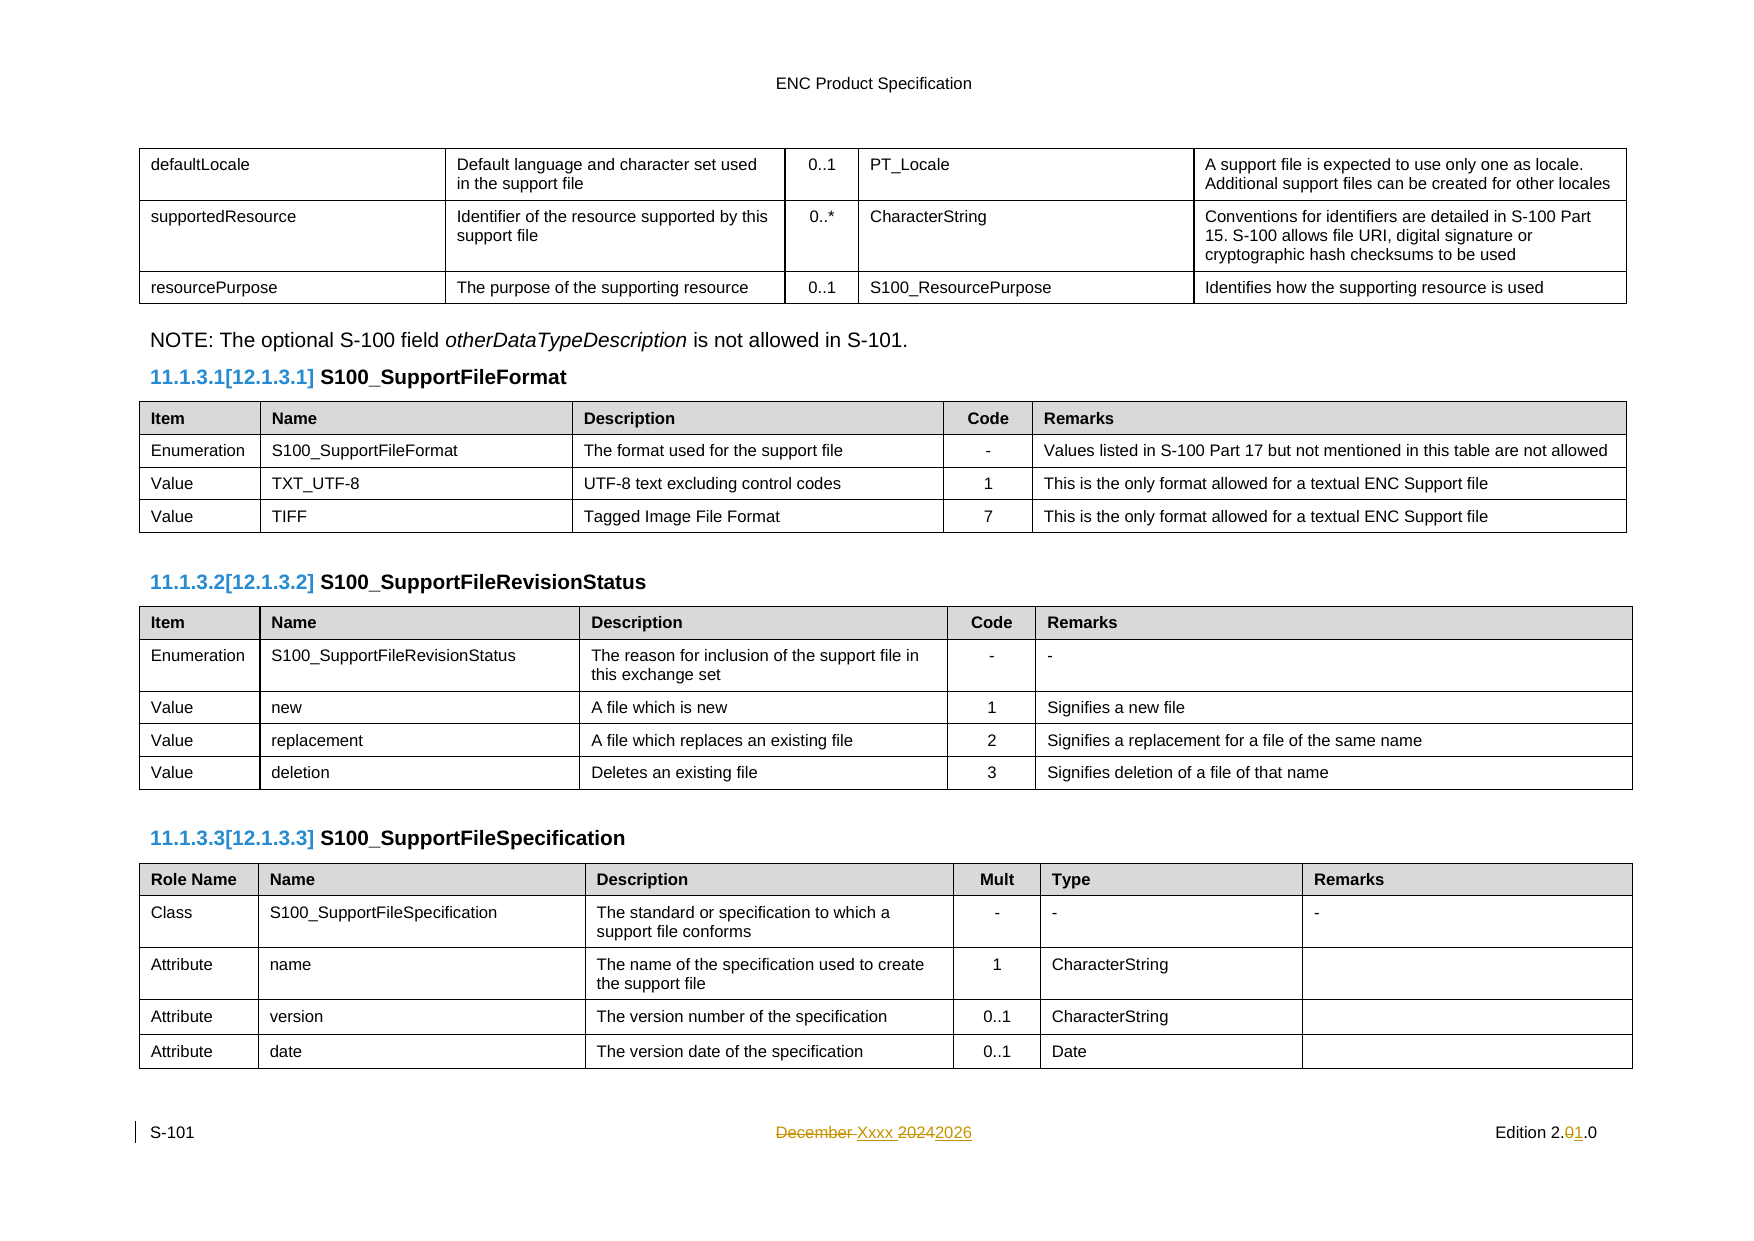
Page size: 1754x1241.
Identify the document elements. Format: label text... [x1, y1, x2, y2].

table_header Role Name [140, 864, 258, 895]
table_cell A file which replaces an existing file [580, 724, 947, 756]
table_cell 3 [948, 757, 1035, 789]
table_cell The purpose of the supporting resource [446, 272, 784, 303]
table_cell Attribute [140, 1000, 258, 1034]
table_cell UTF-8 text excluding control codes [573, 468, 943, 499]
subtitle S100_SupportFileSpecification [150, 826, 1604, 850]
table_header Name [261, 402, 572, 434]
table_cell deletion [261, 757, 579, 789]
table_header Name [261, 607, 579, 639]
table_cell Value [140, 724, 259, 756]
table_cell This is the only format allowed for a textual ENC Support file [1033, 468, 1626, 499]
table_cell S100_SupportFileRevisionStatus [261, 640, 579, 691]
table_header Code [948, 607, 1035, 639]
table_cell 1 [948, 692, 1035, 723]
table_cell Attribute [140, 948, 258, 999]
table_cell TIFF [261, 500, 572, 532]
table_cell Values listed in S-100 Part 17 but not mentioned in this table are not allowed [1033, 435, 1626, 467]
table_header Remarks [1303, 864, 1632, 895]
table_cell [1303, 1000, 1632, 1034]
table_cell Value [140, 468, 260, 499]
table_cell Identifies how the supporting resource is used [1195, 272, 1626, 303]
table_cell 1 [944, 468, 1032, 499]
table_cell CharacterString [859, 201, 1193, 271]
table_cell new [261, 692, 579, 723]
table_cell date [259, 1035, 585, 1068]
table_cell S100_SupportFileFormat [261, 435, 572, 467]
table_header Remarks [1033, 402, 1626, 434]
table_cell Value [140, 692, 259, 723]
text NOTE: The optional S-100 field otherDataTypeDescription is not allowed in S-101. [150, 328, 1604, 352]
table_header Item [140, 607, 259, 639]
table_cell S100_SupportFileSpecification [259, 896, 585, 947]
table_cell Tagged Image File Format [573, 500, 943, 532]
table_cell - [1036, 640, 1632, 691]
table_header Name [259, 864, 585, 895]
table_cell The version date of the specification [586, 1035, 953, 1068]
table_cell 0..* [786, 201, 858, 271]
table_cell Deletes an existing file [580, 757, 947, 789]
table_header Description [573, 402, 943, 434]
table_cell The format used for the support file [573, 435, 943, 467]
table_cell The version number of the specification [586, 1000, 953, 1034]
table_cell - [948, 640, 1035, 691]
table_cell PT_Locale [859, 149, 1193, 199]
table_cell [1303, 1035, 1632, 1068]
table_header Description [586, 864, 953, 895]
table_cell The reason for inclusion of the support file in this exchange set [580, 640, 947, 691]
table_cell 0..1 [786, 149, 858, 199]
table_header Mult [954, 864, 1040, 895]
table_cell - [944, 435, 1032, 467]
table_cell defaultLocale [140, 149, 445, 199]
table_cell Conventions for identifiers are detailed in S-100 Part 15. S-100 allows file URI, digital signature or cryptographic hash checksums to be used [1195, 201, 1626, 271]
subtitle S100_SupportFileRevisionStatus [150, 569, 1604, 593]
table_cell supportedResource [140, 201, 445, 271]
table_cell A file which is new [580, 692, 947, 723]
table_cell replacement [261, 724, 579, 756]
table_cell resourcePurpose [140, 272, 445, 303]
table_cell Date [1041, 1035, 1302, 1068]
table_cell S100_ResourcePurpose [859, 272, 1193, 303]
table_cell CharacterString [1041, 1000, 1302, 1034]
table_header Description [580, 607, 947, 639]
table_cell - [1041, 896, 1302, 947]
table_cell 0..1 [786, 272, 858, 303]
table_cell name [259, 948, 585, 999]
table_header Remarks [1036, 607, 1632, 639]
table_header Type [1041, 864, 1302, 895]
table_cell Attribute [140, 1035, 258, 1068]
table_cell Signifies a replacement for a file of the same name [1036, 724, 1632, 756]
table_cell This is the only format allowed for a textual ENC Support file [1033, 500, 1626, 532]
table_header Code [944, 402, 1032, 434]
table_cell Enumeration [140, 640, 259, 691]
table_cell The standard or specification to which a support file conforms [586, 896, 953, 947]
table_cell 7 [944, 500, 1032, 532]
table_cell - [954, 896, 1040, 947]
table_cell Value [140, 500, 260, 532]
table_cell A support file is expected to use only one as locale. Additional support files can be created for other locales [1195, 149, 1626, 199]
table_cell TXT_UTF-8 [261, 468, 572, 499]
table_cell [1303, 948, 1632, 999]
table_cell Enumeration [140, 435, 260, 467]
subtitle S100_SupportFileFormat [150, 365, 1604, 389]
table_cell 2 [948, 724, 1035, 756]
table_cell Class [140, 896, 258, 947]
table_cell Value [140, 757, 259, 789]
table_cell 0..1 [954, 1000, 1040, 1034]
table_cell 0..1 [954, 1035, 1040, 1068]
table_cell Identifier of the resource supported by this support file [446, 201, 784, 271]
table_cell The name of the specification used to create the support file [586, 948, 953, 999]
table_cell Signifies a new file [1036, 692, 1632, 723]
table_cell - [1303, 896, 1632, 947]
table_cell 1 [954, 948, 1040, 999]
table_cell CharacterString [1041, 948, 1302, 999]
table_cell Signifies deletion of a file of that name [1036, 757, 1632, 789]
table_cell Default language and character set used in the support file [446, 149, 784, 199]
table_cell version [259, 1000, 585, 1034]
table_header Item [140, 402, 260, 434]
